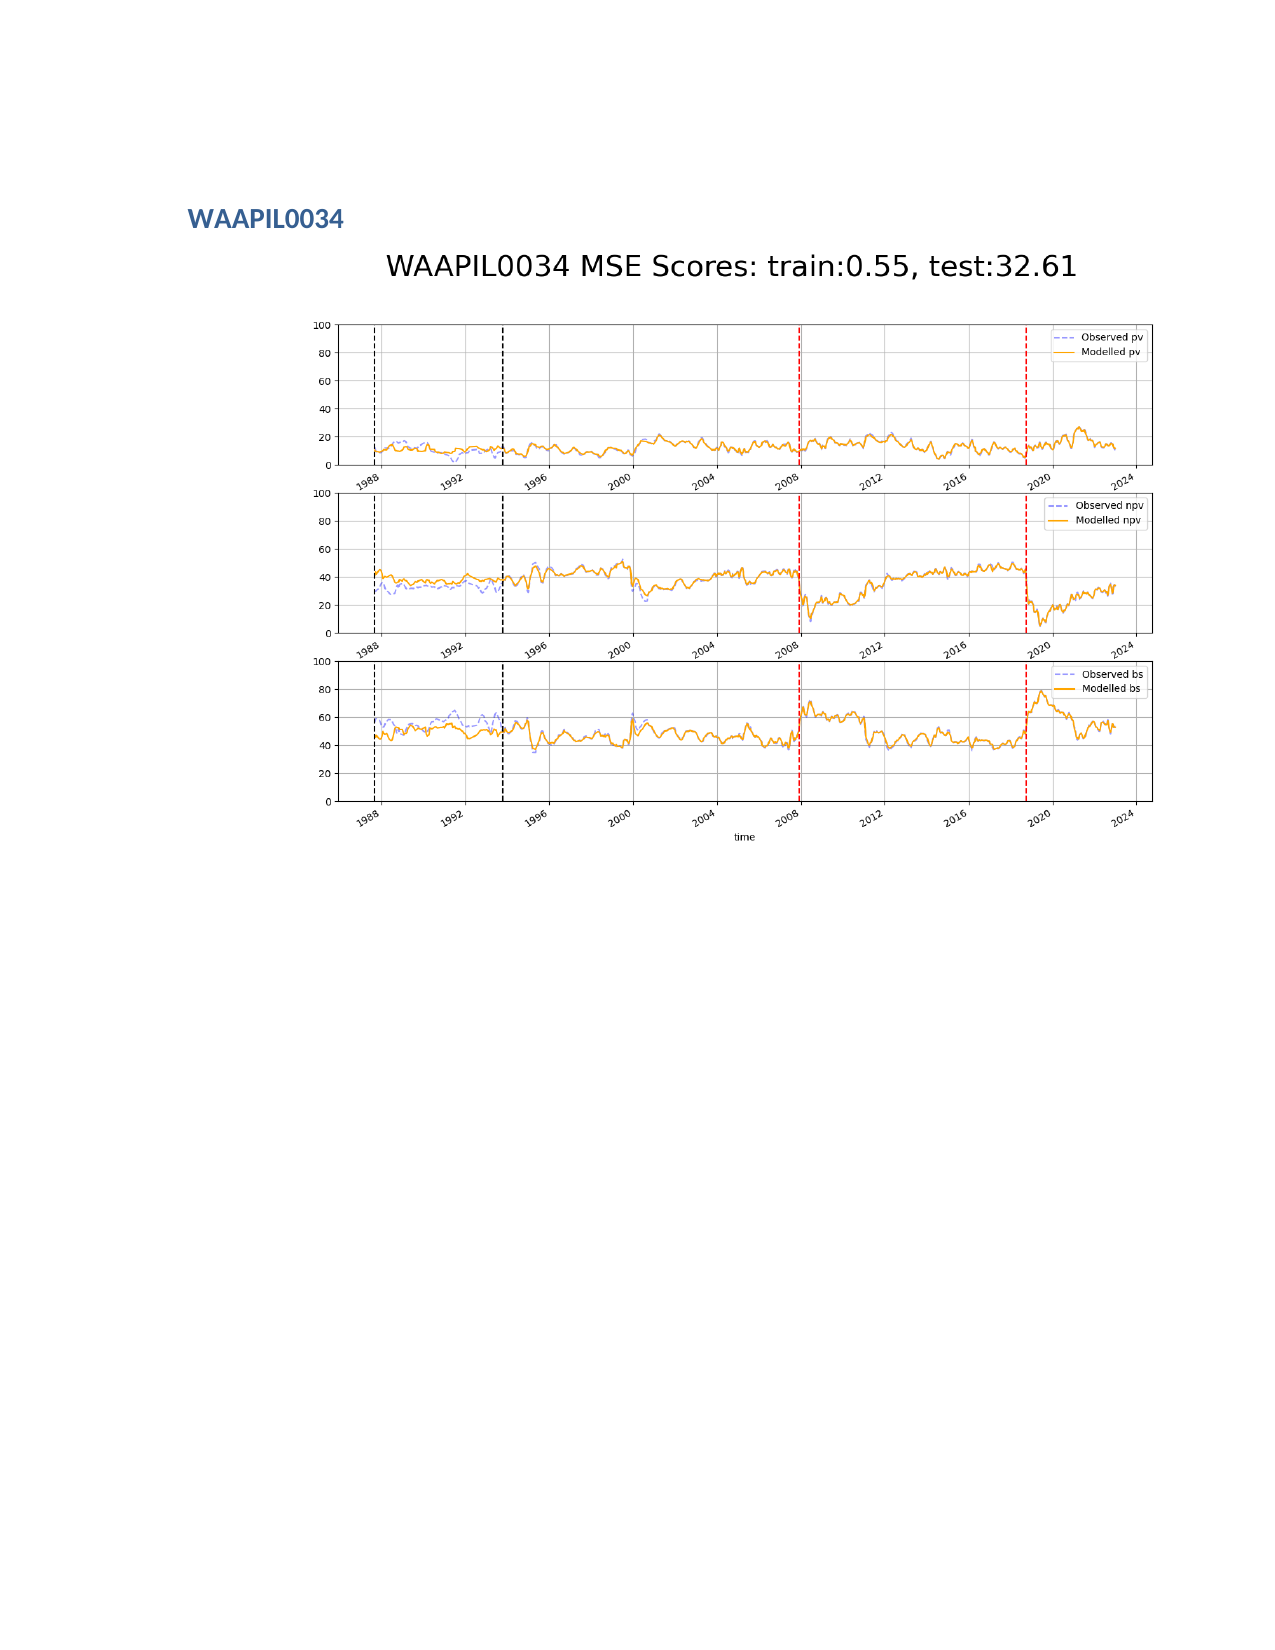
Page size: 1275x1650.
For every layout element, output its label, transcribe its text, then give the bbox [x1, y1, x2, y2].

picture [206, 241, 1257, 941]
subtitle WAAPIL0034 [187, 200, 1087, 236]
